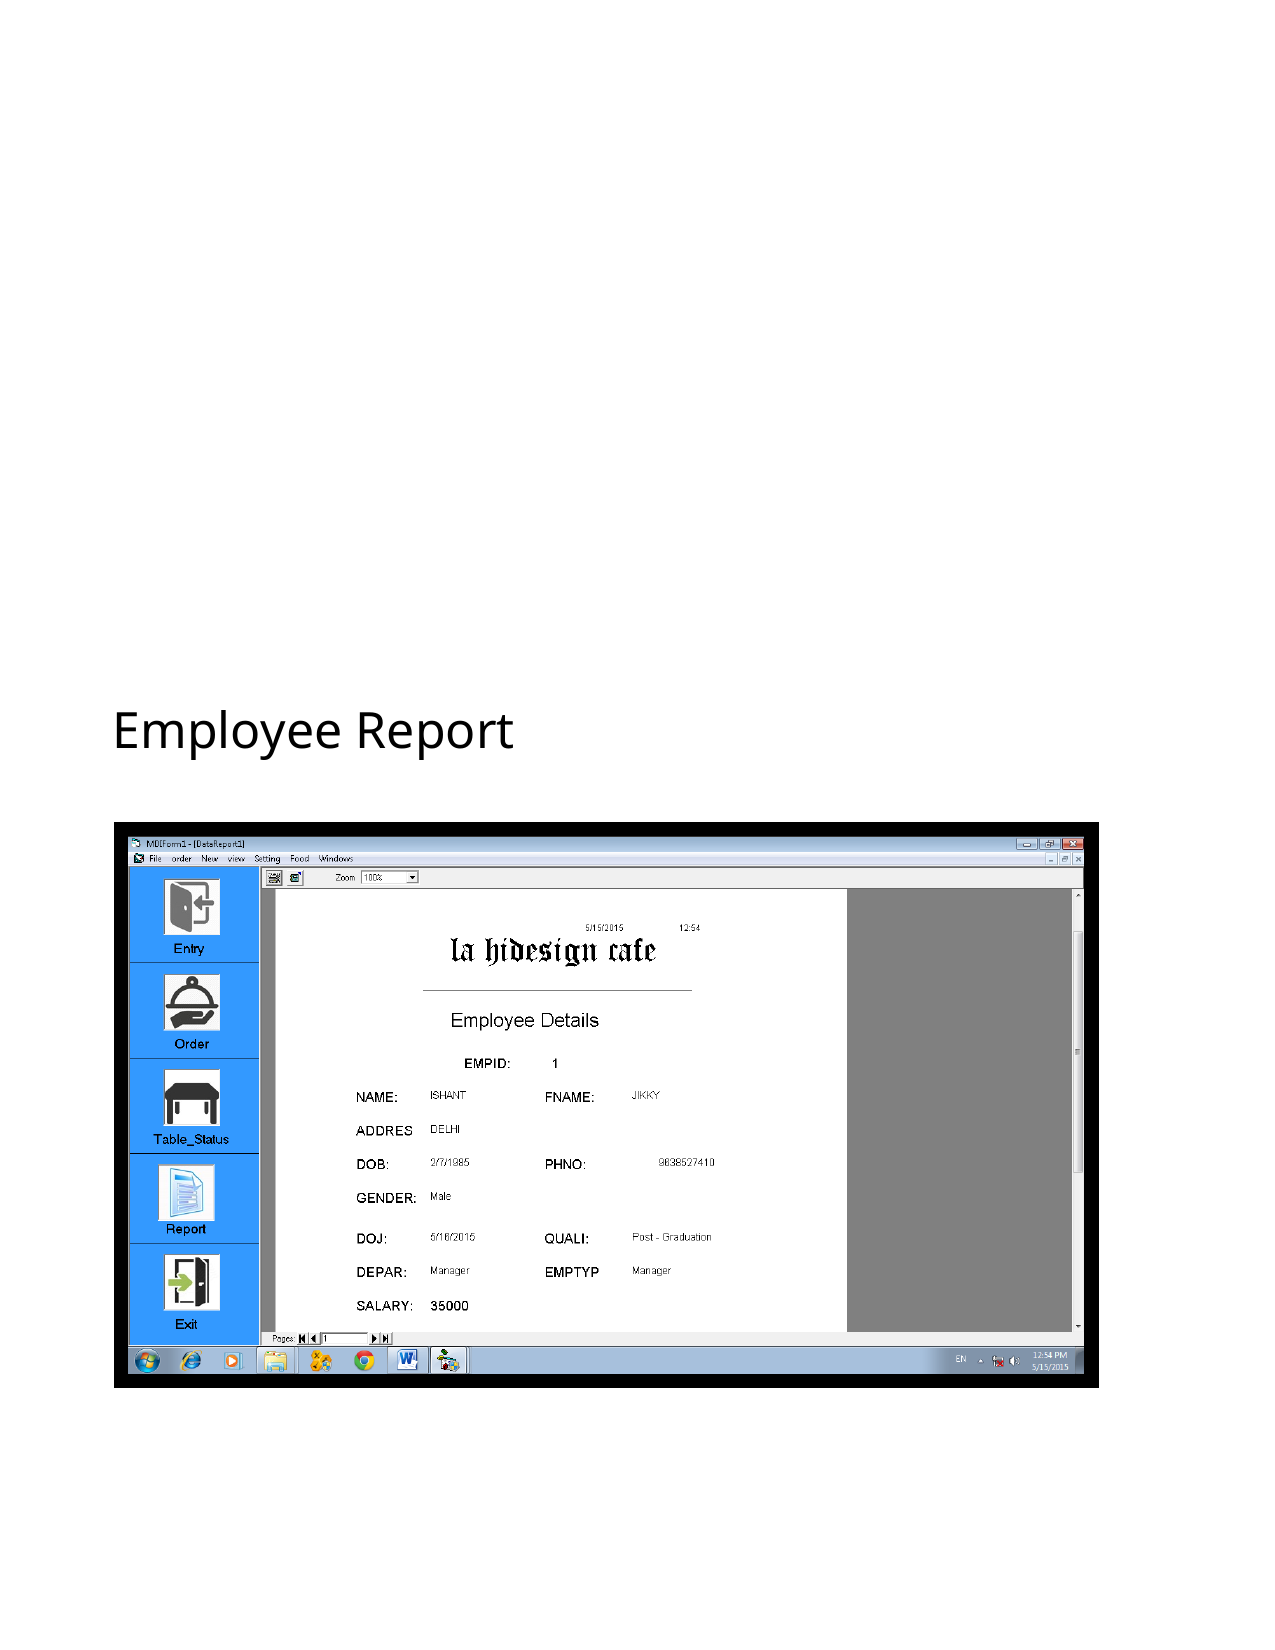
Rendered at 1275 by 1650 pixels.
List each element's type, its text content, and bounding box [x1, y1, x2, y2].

text Employee Report [112, 695, 1087, 763]
picture [128, 836, 1084, 1374]
